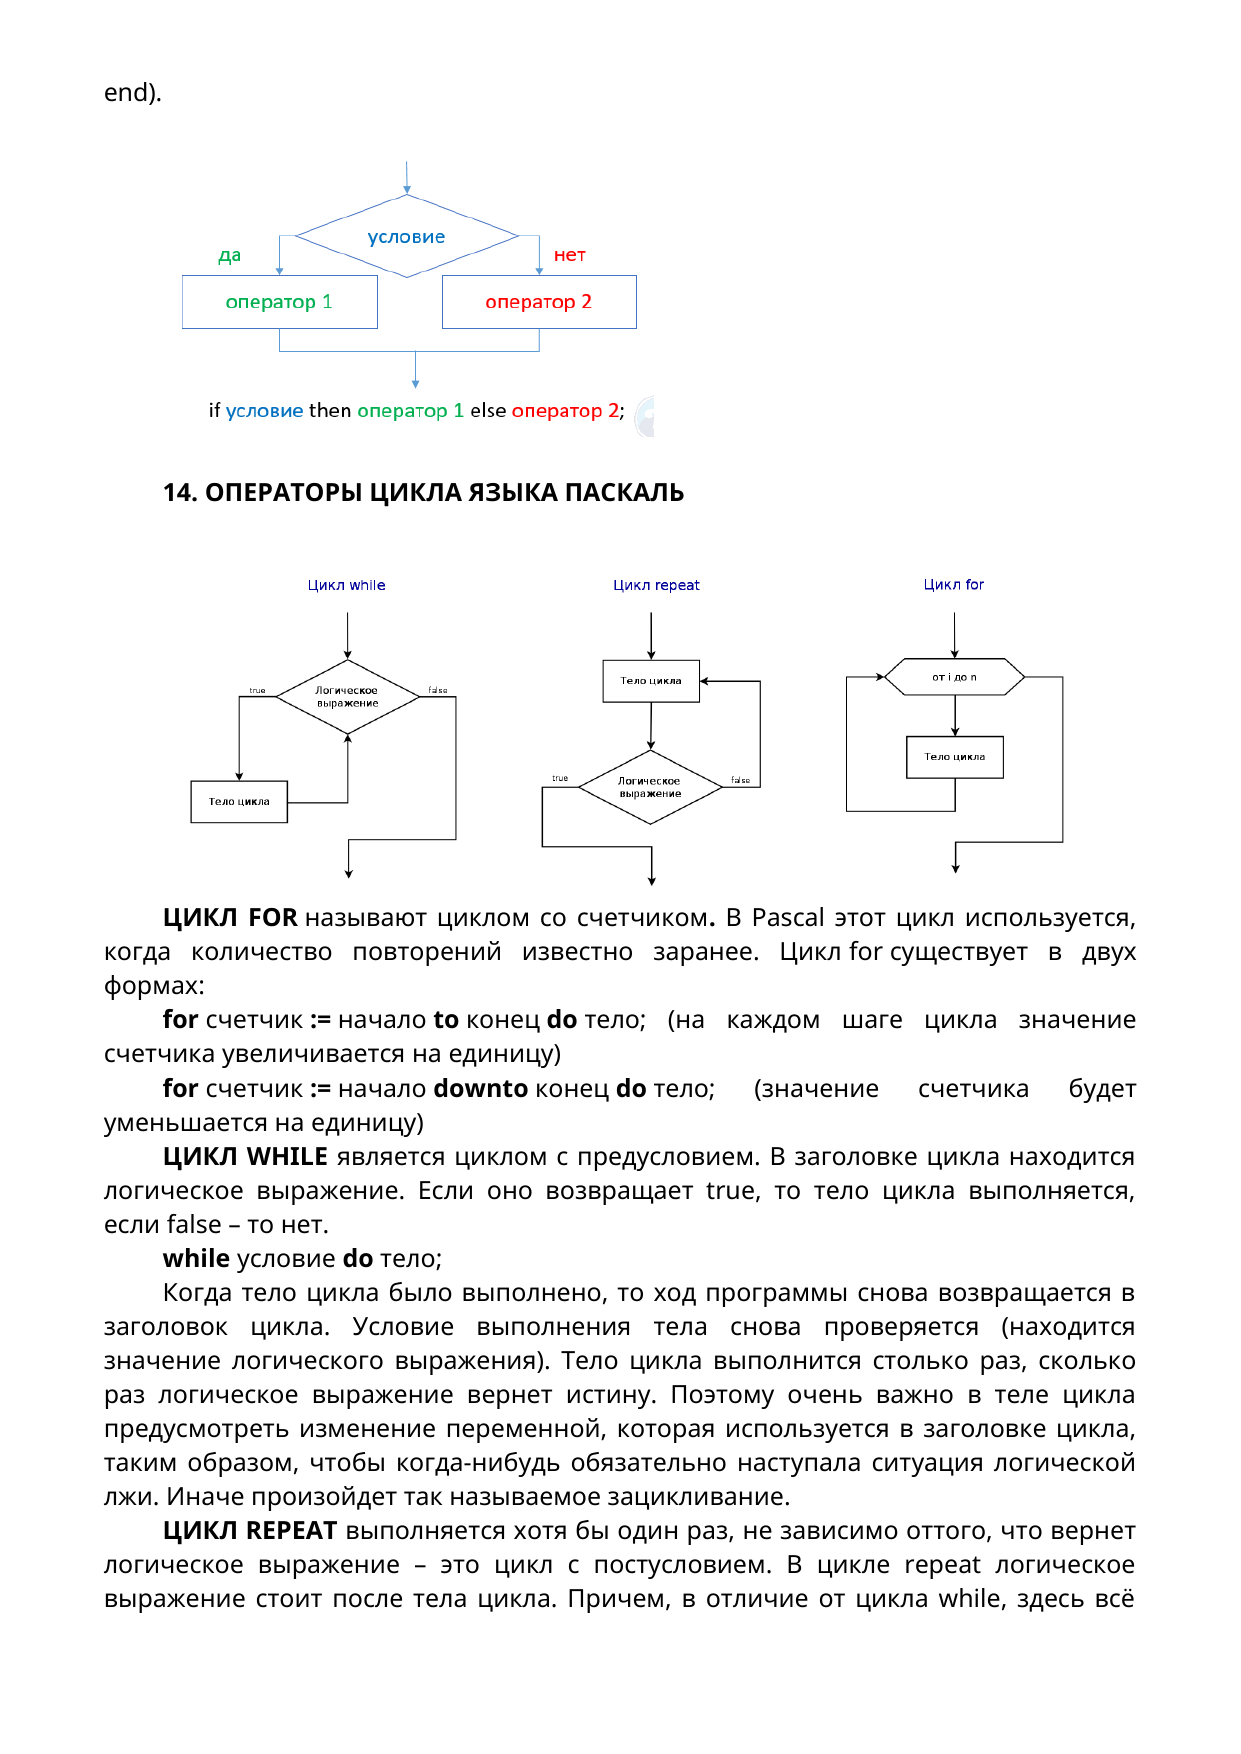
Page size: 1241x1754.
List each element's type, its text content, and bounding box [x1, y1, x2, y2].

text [103, 75, 1137, 109]
text ЦИКЛ WHILE является циклом с предусловием. В заголовке цикла находится логическое выражение. Если оно возвращает true, то тело цикла выполняется, если false – то нет. [103, 1138, 1137, 1241]
text for счетчик := начало to конец do тело; (на каждом шаге цикла значение счетчика увеличивается на единицу) [103, 1002, 1137, 1070]
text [103, 1513, 1137, 1615]
text ЦИКЛ FOR называют циклом со счетчиком. В Pascal этот цикл используется, когда количество повторений известно заранее. Цикл for существует в двух формах: [103, 900, 1137, 1002]
text Когда тело цикла было выполнено, то ход программы снова возвращается в заголовок цикла. Условие выполнения тела снова проверяется (находится значение логического выражения). Тело цикла выполнится столько раз, сколько раз логическое выражение вернет истину. Поэтому очень важно в теле цикла предусмотреть изменение переменной, которая используется в заголовке цикла, таким образом, чтобы когда-нибудь обязательно наступала ситуация логической лжи. Иначе произойдет так называемое зацикливание. [103, 1274, 1137, 1513]
text for счетчик := начало downto конец do тело; (значение счетчика будет уменьшается на единицу) [103, 1070, 1137, 1138]
picture [162, 562, 1095, 898]
subtitle 14. ОПЕРАТОРЫ ЦИКЛА ЯЗЫКА ПАСКАЛЬ [103, 475, 1137, 509]
picture [162, 145, 654, 437]
text while условие do тело; [103, 1241, 1137, 1274]
